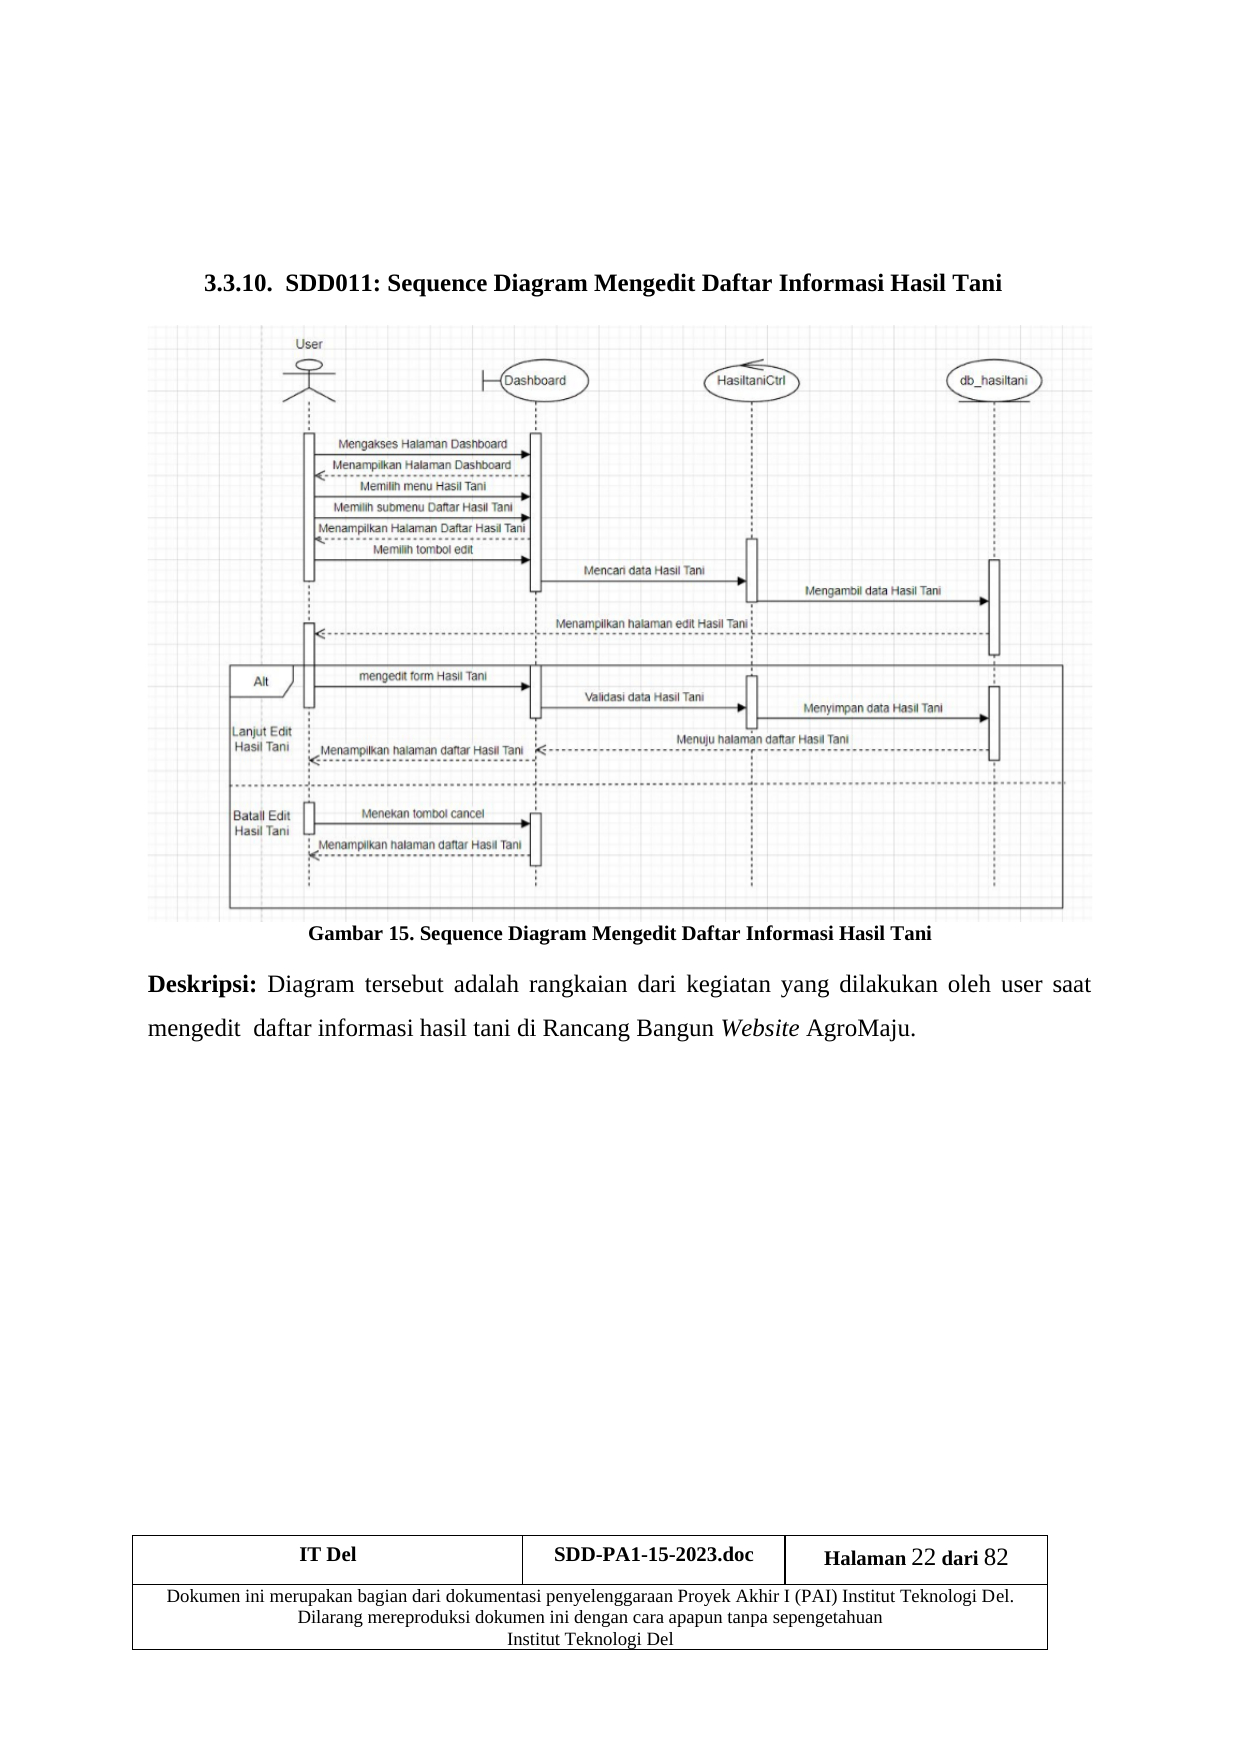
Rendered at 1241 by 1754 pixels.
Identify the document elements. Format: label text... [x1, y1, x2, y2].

text Gambar 15. Sequence Diagram Mengedit Daftar Informasi Hasil Tani [148, 922, 1092, 945]
picture [147, 325, 1093, 922]
text Deskripsi: Diagram tersebut adalah rangkaian dari kegiatan yang dilakukan oleh user saat mengedit daftar informasi hasil tani di Rancang Bangun Website AgroMaju. [148, 969, 1092, 1041]
text 3.3.10. SDD011: Sequence Diagram Mengedit Daftar Informasi Hasil Tani [148, 268, 1092, 297]
